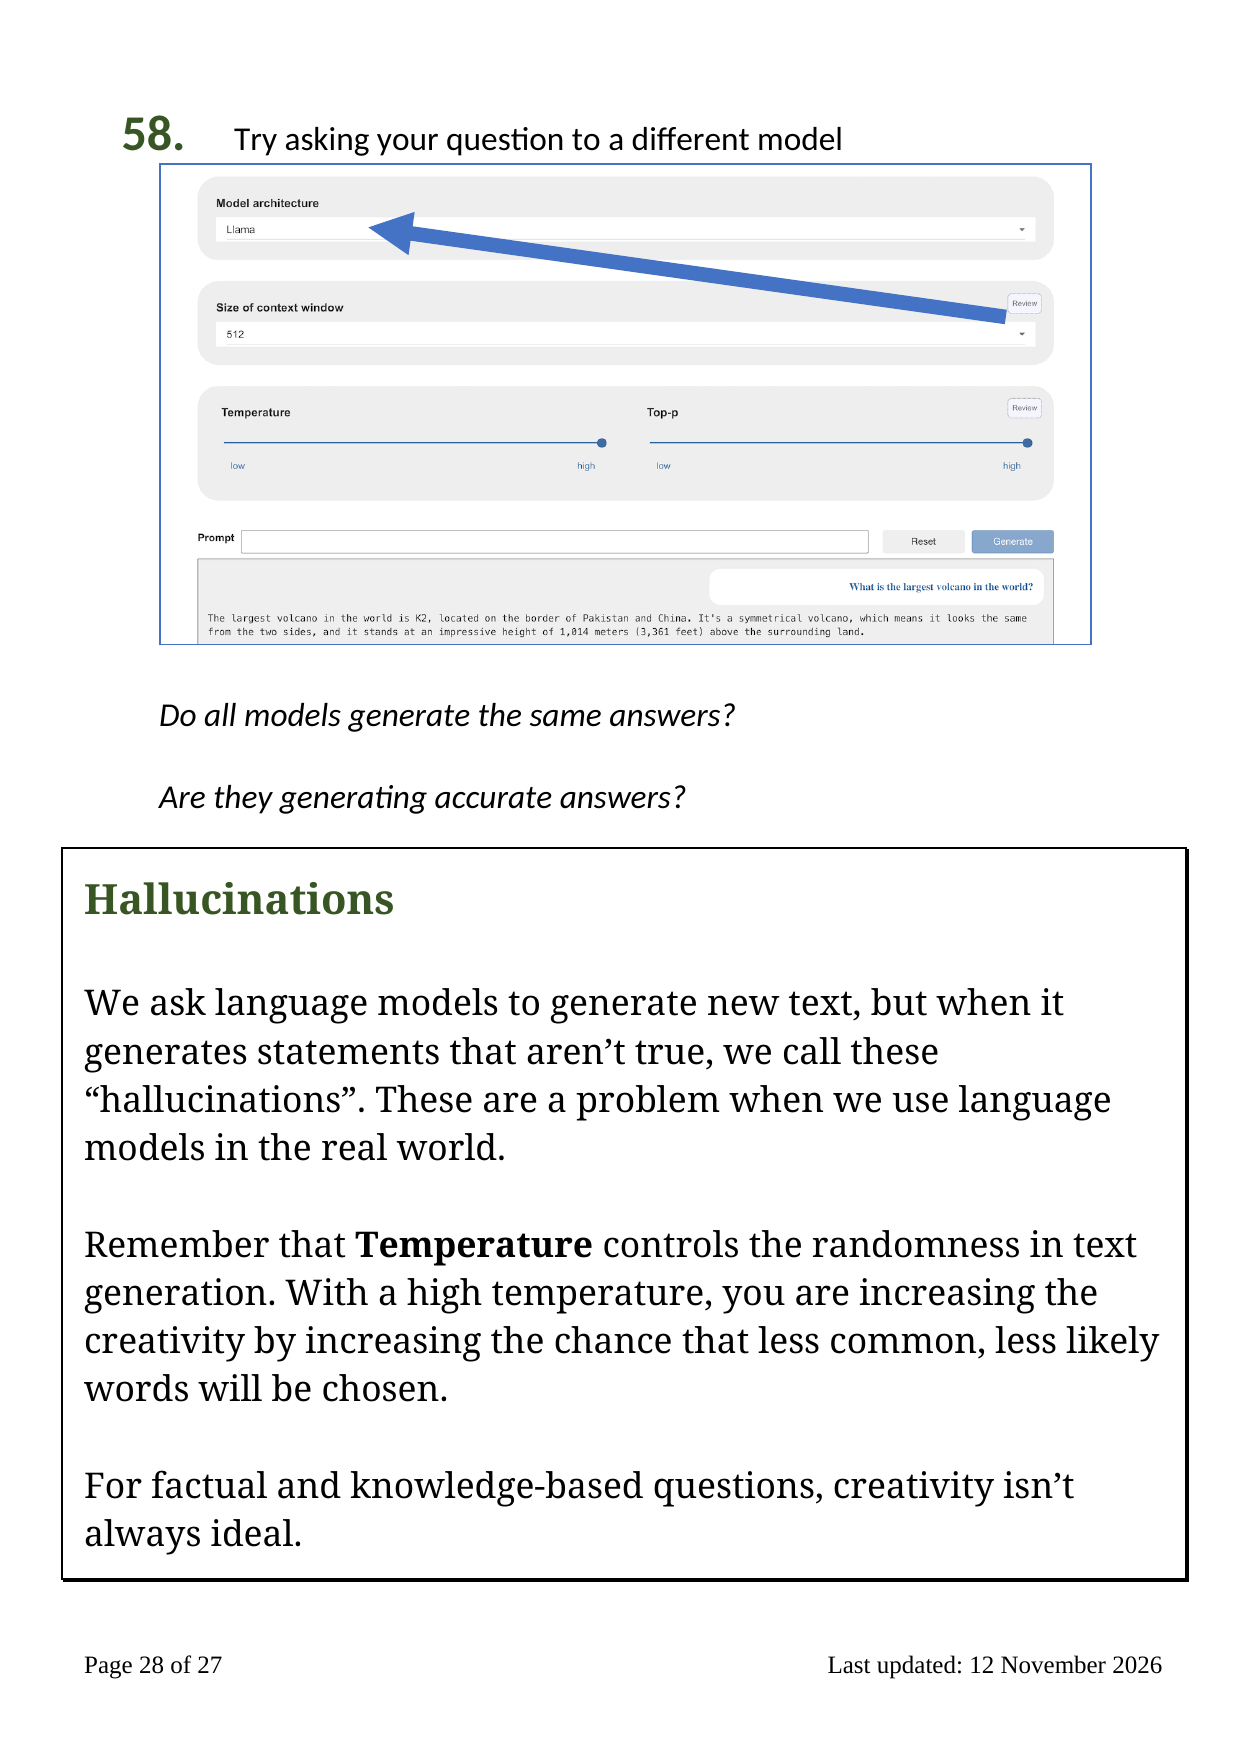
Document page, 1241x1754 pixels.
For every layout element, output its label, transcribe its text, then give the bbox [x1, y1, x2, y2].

text We ask language models to generate new text, but when it generates statements that aren’t true, we call these “hallucinations”. These are a problem when we use language models in the real world. [84, 978, 1164, 1171]
text For factual and knowledge-based questions, creativity isn’t always ideal. [63, 1437, 1185, 1578]
text Hallucinations [63, 849, 1185, 927]
picture [161, 165, 1090, 644]
text Remember that Temperature controls the randomness in text generation. With a high temperature, you are increasing the creativity by increasing the chance that less common, less likely words will be chosen. [84, 1219, 1164, 1412]
